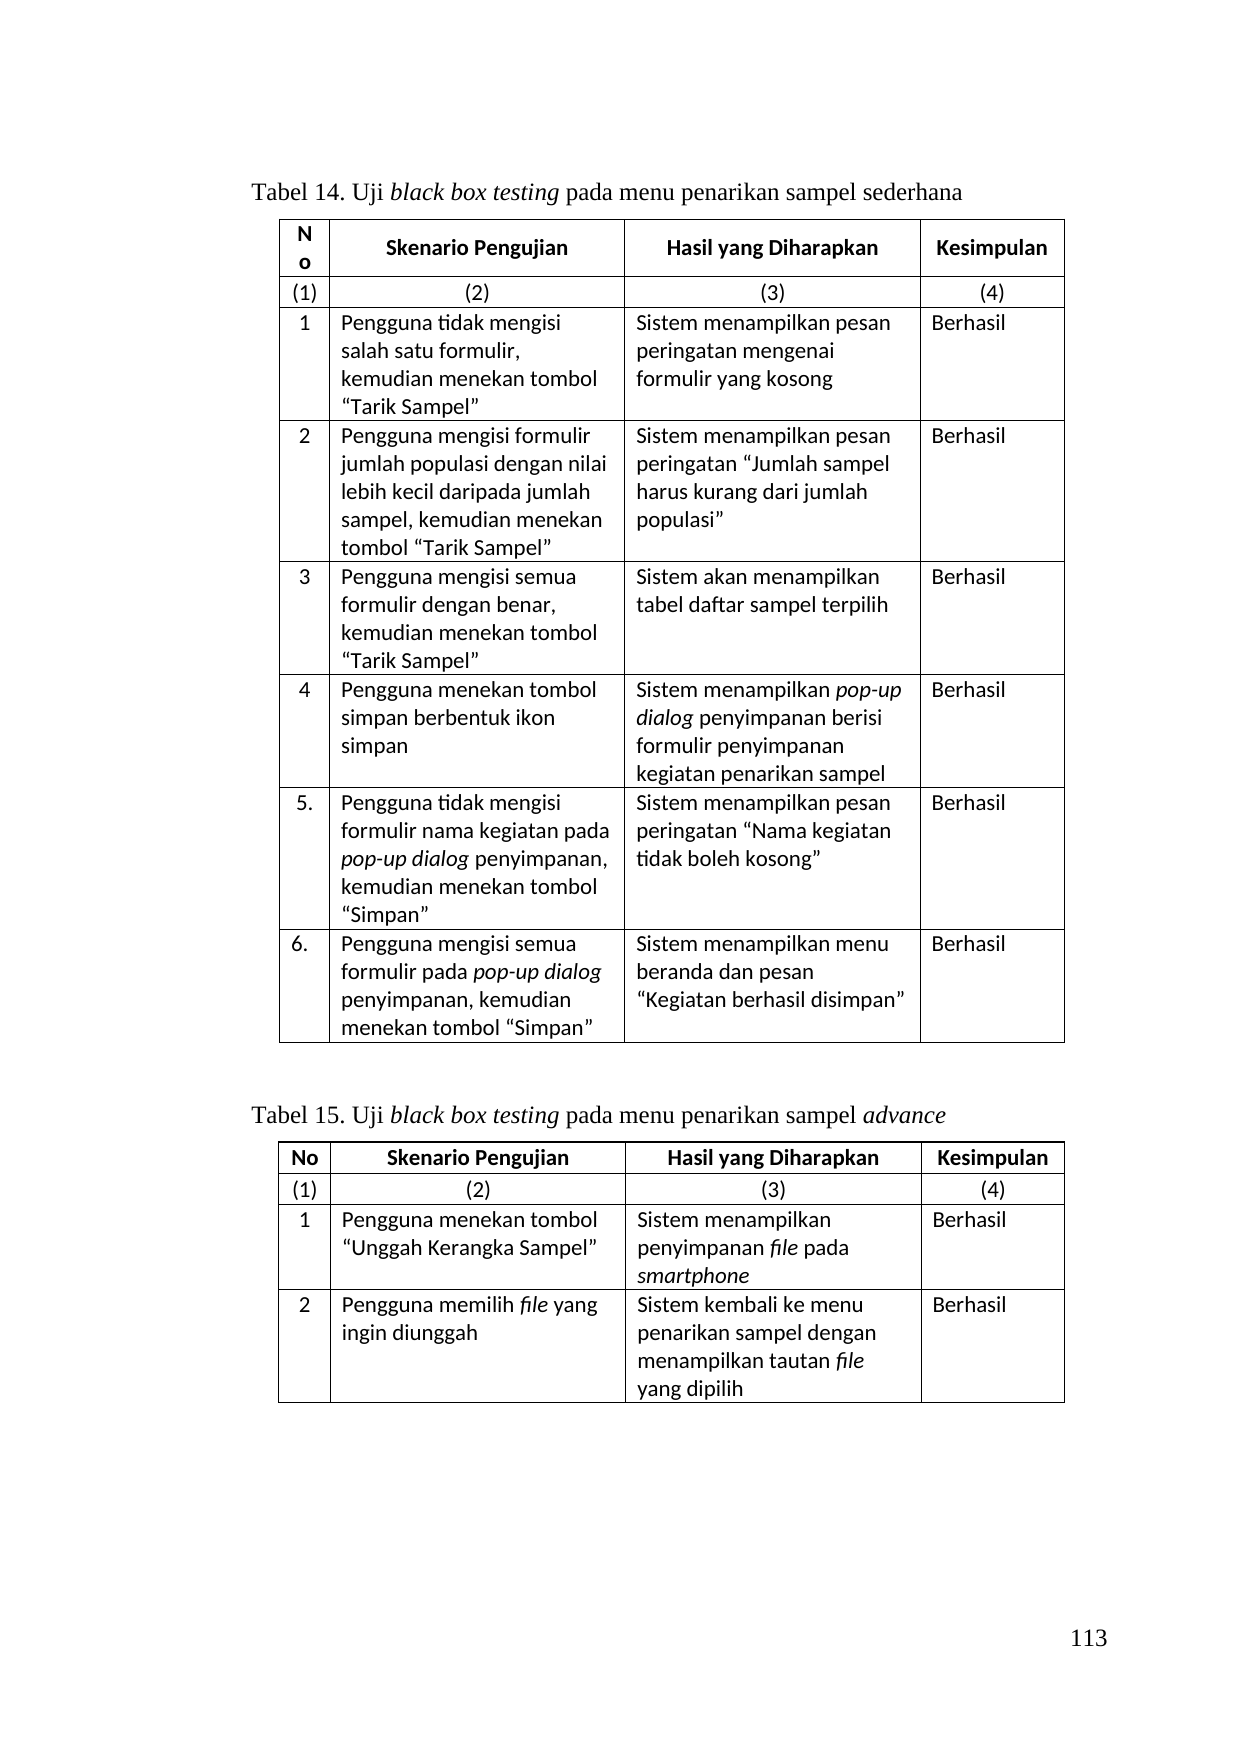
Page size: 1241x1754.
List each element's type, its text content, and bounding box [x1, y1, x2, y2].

table_cell Sistem menampilkan menu beranda dan pesan “Kegiatan berhasil disimpan” [625, 930, 920, 1042]
table_cell Sistem kembali ke menu penarikan sampel dengan menampilkan tautan file yang dipilih [626, 1290, 921, 1402]
table_header No [280, 220, 329, 276]
table_cell 4 [280, 675, 329, 787]
table_cell Berhasil [921, 562, 1064, 674]
table_cell Sistem menampilkan pop-up dialog penyimpanan berisi formulir penyimpanan kegiatan penarikan sampel [625, 675, 920, 787]
table_cell (4) [922, 1174, 1064, 1204]
table_cell 3 [280, 562, 329, 674]
table_cell Pengguna mengisi semua formulir pada pop-up dialog penyimpanan, kemudian menekan tombol “Simpan” [330, 930, 624, 1042]
table_cell Sistem menampilkan penyimpanan file pada smartphone [626, 1205, 921, 1289]
table_header Hasil yang Diharapkan [626, 1143, 921, 1173]
table_cell Berhasil [921, 930, 1064, 1042]
table_cell (1) [280, 277, 329, 307]
table_cell Sistem menampilkan pesan peringatan mengenai formulir yang kosong [625, 308, 920, 420]
table_cell (1) [279, 1174, 330, 1204]
table_cell (2) [331, 1174, 625, 1204]
table_cell Sistem akan menampilkan tabel daftar sampel terpilih [625, 562, 920, 674]
table_cell 1 [279, 1205, 330, 1289]
table_cell (3) [626, 1174, 921, 1204]
table_cell Pengguna menekan tombol “Unggah Kerangka Sampel” [331, 1205, 625, 1289]
table_cell Pengguna menekan tombol simpan berbentuk ikon simpan [330, 675, 624, 787]
table_cell 1 [280, 308, 329, 420]
table_cell Sistem menampilkan pesan peringatan “Nama kegiatan tidak boleh kosong” [625, 788, 920, 928]
table_cell Sistem menampilkan pesan peringatan “Jumlah sampel harus kurang dari jumlah populasi” [625, 421, 920, 561]
table_cell Pengguna memilih file yang ingin diunggah [331, 1290, 625, 1402]
table_cell Pengguna tidak mengisi salah satu formulir, kemudian menekan tombol “Tarik Sampel” [330, 308, 624, 420]
table_cell 2 [279, 1290, 330, 1402]
table_header Hasil yang Diharapkan [625, 220, 920, 276]
table_cell Berhasil [921, 308, 1064, 420]
table_cell Pengguna tidak mengisi formulir nama kegiatan pada pop-up dialog penyimpanan, kemudian menekan tombol “Simpan” [330, 788, 624, 928]
table_cell (3) [625, 277, 920, 307]
table_cell (4) [921, 277, 1064, 307]
table_cell 2 [280, 421, 329, 561]
table_cell 5. [280, 788, 329, 928]
table_cell Berhasil [921, 421, 1064, 561]
table_cell (2) [330, 277, 624, 307]
table_cell Berhasil [922, 1205, 1064, 1289]
table_cell Berhasil [922, 1290, 1064, 1402]
table_header Kesimpulan [921, 220, 1064, 276]
table_header No [279, 1143, 330, 1173]
table_cell Pengguna mengisi formulir jumlah populasi dengan nilai lebih kecil daripada jumlah sampel, kemudian menekan tombol “Tarik Sampel” [330, 421, 624, 561]
table_header Skenario Pengujian [331, 1143, 625, 1173]
table_cell 6. [280, 930, 329, 1042]
table_header Skenario Pengujian [330, 220, 624, 276]
table_cell Pengguna mengisi semua formulir dengan benar, kemudian menekan tombol “Tarik Sampel” [330, 562, 624, 674]
table_cell Berhasil [921, 788, 1064, 928]
table_cell Berhasil [921, 675, 1064, 787]
table_header Kesimpulan [922, 1143, 1064, 1173]
